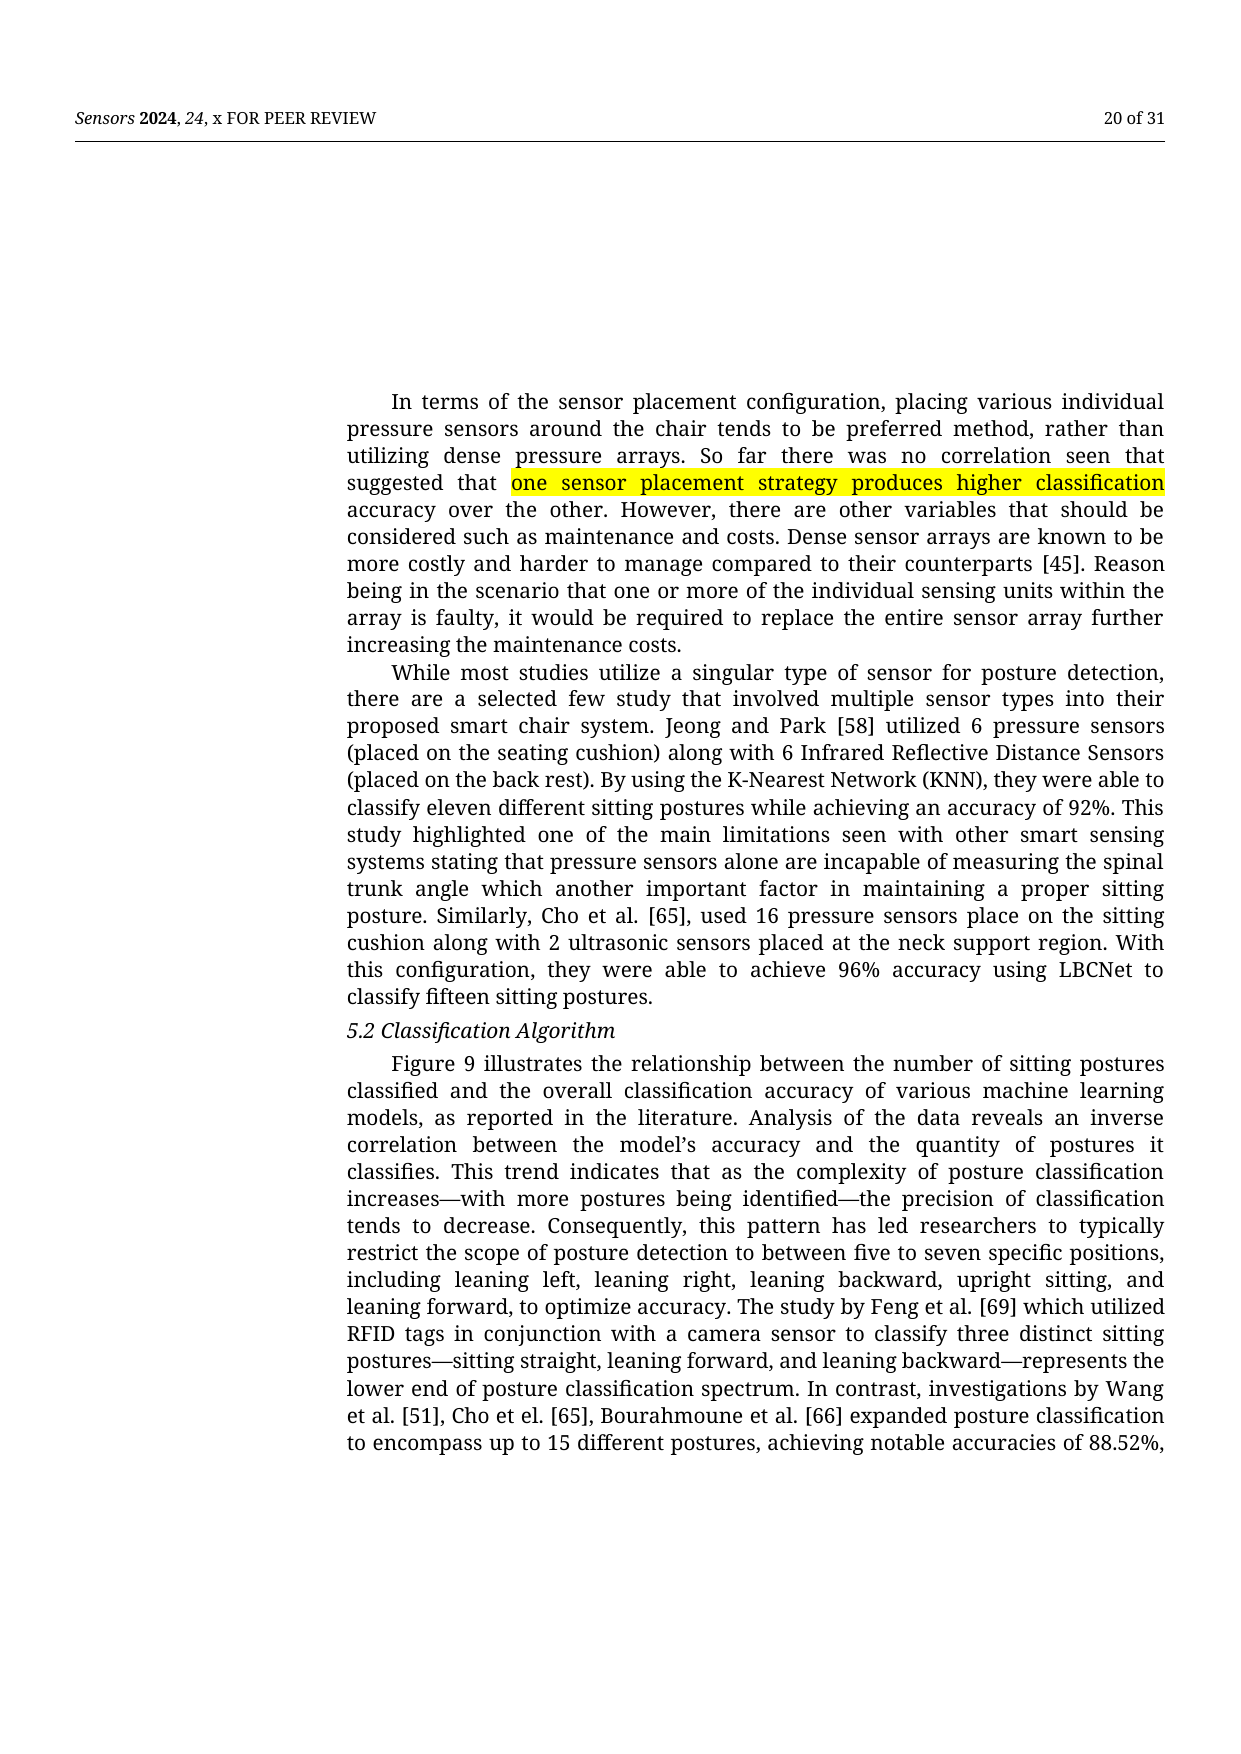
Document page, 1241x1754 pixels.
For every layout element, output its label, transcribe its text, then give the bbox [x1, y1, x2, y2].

text In terms of the sensor placement configuration, placing various individual pressure sensors around the chair tends to be preferred method, rather than utilizing dense pressure arrays. So far there was no correlation seen that suggested that one sensor placement strategy produces higher classification accuracy over the other. However, there are other variables that should be considered such as maintenance and costs. Dense sensor arrays are known to be more costly and harder to manage compared to their counterparts [45]. Reason being in the scenario that one or more of the individual sensing units within the array is faulty, it would be required to replace the entire sensor array further increasing the maintenance costs. [347, 388, 1165, 659]
text While most studies utilize a singular type of sensor for posture detection, there are a selected few study that involved multiple sensor types into their proposed smart chair system. Jeong and Park [58] utilized 6 pressure sensors (placed on the seating cushion) along with 6 Infrared Reflective Distance Sensors (placed on the back rest). By using the K-Nearest Network (KNN), they were able to classify eleven different sitting postures while achieving an accuracy of 92%. This study highlighted one of the main limitations seen with other smart sensing systems stating that pressure sensors alone are incapable of measuring the spinal trunk angle which another important factor in maintaining a proper sitting posture. Similarly, Cho et al. [65], used 16 pressure sensors place on the sitting cushion along with 2 ultrasonic sensors placed at the neck support region. With this configuration, they were able to achieve 96% accuracy using LBCNet to classify fifteen sitting postures. [347, 659, 1165, 1011]
subtitle 5.2 Classification Algorithm [347, 1017, 1165, 1044]
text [347, 1050, 1165, 1456]
